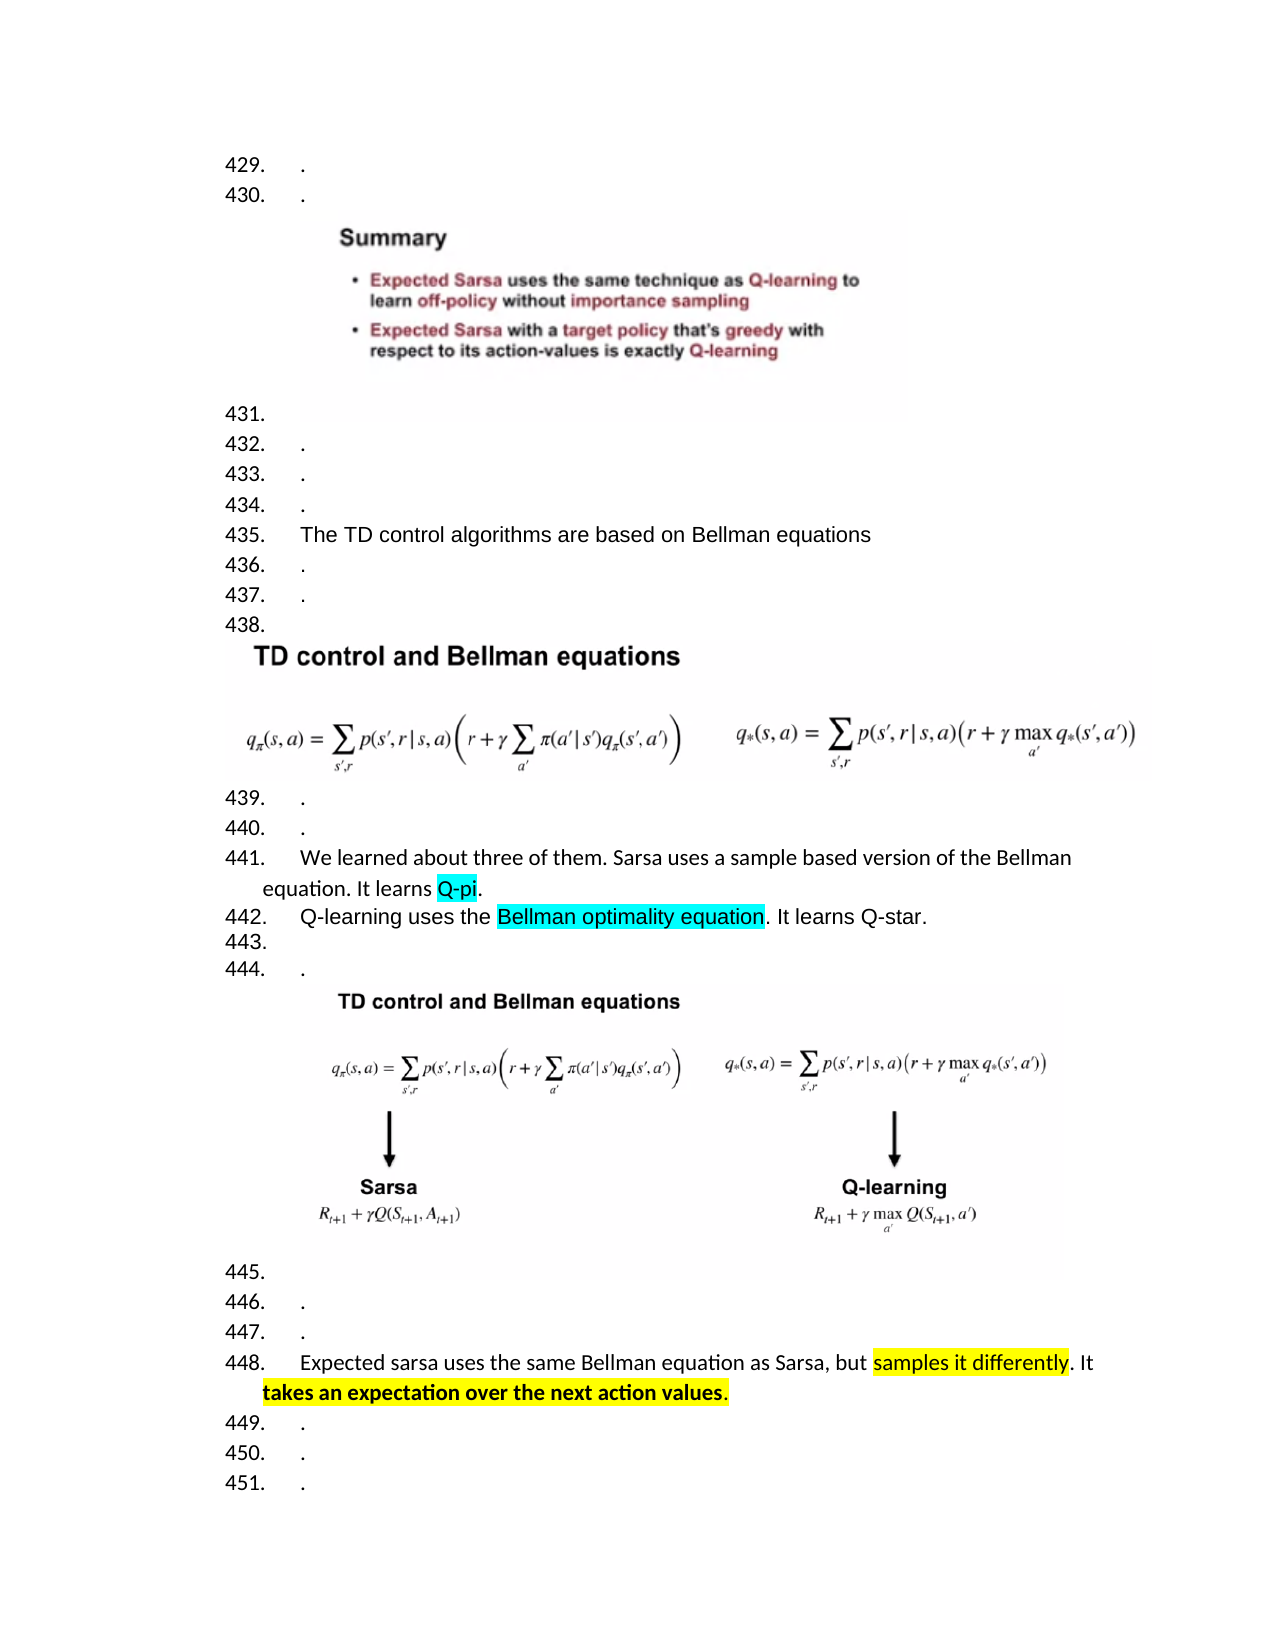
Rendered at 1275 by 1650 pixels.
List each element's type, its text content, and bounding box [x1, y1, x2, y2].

list . [225, 459, 1125, 487]
list . [225, 150, 1125, 178]
list Q-learning uses the Bellman optimality equation. It learns Q-star. [225, 904, 497, 929]
picture [300, 210, 908, 422]
list . [225, 1287, 1125, 1315]
list We learned about three of them. Sarsa uses a sample based version of the Bellman equation. It learns Q-pi. [225, 843, 1125, 902]
list . [225, 490, 1125, 518]
list . [225, 580, 1125, 608]
list . [225, 429, 1125, 457]
picture [225, 640, 1153, 781]
list . [225, 954, 1125, 982]
list . [225, 1438, 1125, 1466]
list . [225, 1317, 1125, 1346]
list Expected sarsa uses the same Bellman equation as Sarsa, but samples it differently. It takes an expectation over the next action values. [225, 1348, 1125, 1406]
list . [225, 783, 1125, 811]
list . [225, 1408, 1125, 1436]
picture [300, 984, 1064, 1280]
list . [225, 550, 1125, 578]
list Q-learning uses the Bellman optimality equation. It learns Q-star. [765, 904, 1125, 929]
list . [225, 1468, 1125, 1497]
list The TD control algorithms are based on Bellman equations [225, 520, 1125, 548]
list . [225, 180, 1125, 208]
list . [225, 813, 1125, 841]
